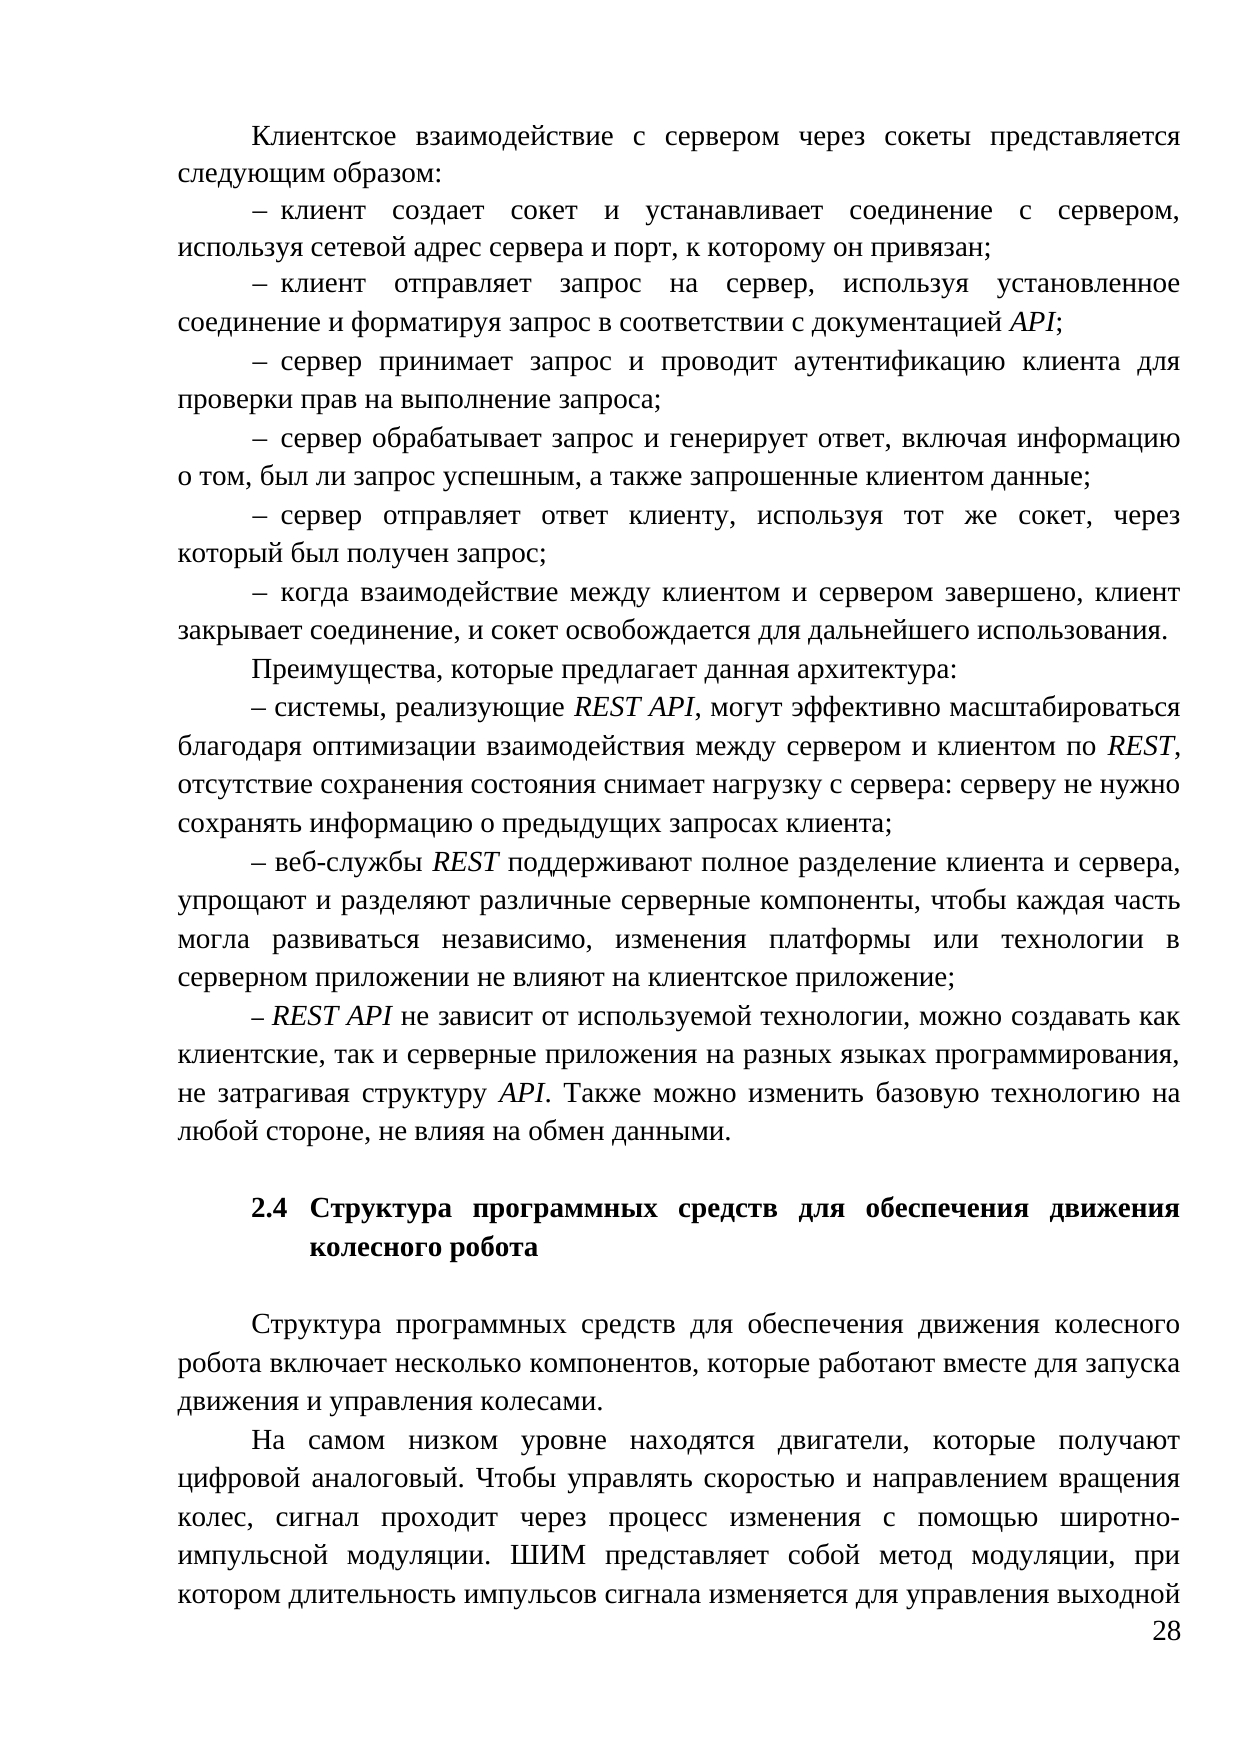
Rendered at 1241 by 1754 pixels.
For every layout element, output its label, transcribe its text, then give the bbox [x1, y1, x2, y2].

list сервер обрабатывает запрос и генерирует ответ, включая информацию о том, был ли запрос успешным, а также запрошенные клиентом данные; [177, 420, 1181, 492]
text Структура программных средств для обеспечения движения колесного робота включает несколько компонентов, которые работают вместе для запуска движения и управления колесами. [177, 1306, 1181, 1417]
list клиент создает сокет и устанавливает соединение с сервером, используя сетевой адрес сервера и порт, к которому он привязан; [177, 192, 1181, 262]
text – веб-службы REST поддерживают полное разделение клиента и сервера, упрощают и разделяют различные серверные компоненты, чтобы каждая часть могла развиваться независимо, изменения платформы или технологии в серверном приложении не влияют на клиентское приложение; [177, 844, 1181, 993]
text Клиентское взаимодействие с сервером через сокеты представляется следующим образом: [177, 118, 1181, 188]
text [177, 1422, 1181, 1609]
text – системы, реализующие REST API, могут эффективно масштабироваться благодаря оптимизации взаимодействия между сервером и клиентом по REST, отсутствие сохранения состояния снимает нагрузку с сервера: серверу не нужно сохранять информацию о предыдущих запросах клиента; [177, 689, 1181, 839]
text Преимущества, которые предлагает данная архитектура: [177, 651, 1181, 684]
list сервер принимает запрос и проводит аутентификацию клиента для проверки прав на выполнение запроса; [177, 343, 1181, 415]
text – REST API не зависит от используемой технологии, можно создавать как клиентские, так и серверные приложения на разных языках программирования, не затрагивая структуру API. Также можно изменить базовую технологию на любой стороне, не влияя на обмен данными. [177, 998, 1181, 1147]
text 2.4 Структура программных средств для обеспечения движения колесного робота [251, 1191, 1181, 1263]
list когда взаимодействие между клиентом и сервером завершено, клиент закрывает соединение, и сокет освобождается для дальнейшего использования. [177, 574, 1181, 646]
list сервер отправляет ответ клиенту, используя тот же сокет, через который был получен запрос; [177, 497, 1181, 569]
list клиент отправляет запрос на сервер, используя установленное соединение и форматируя запрос в соответствии с документацией API; [177, 266, 1181, 338]
